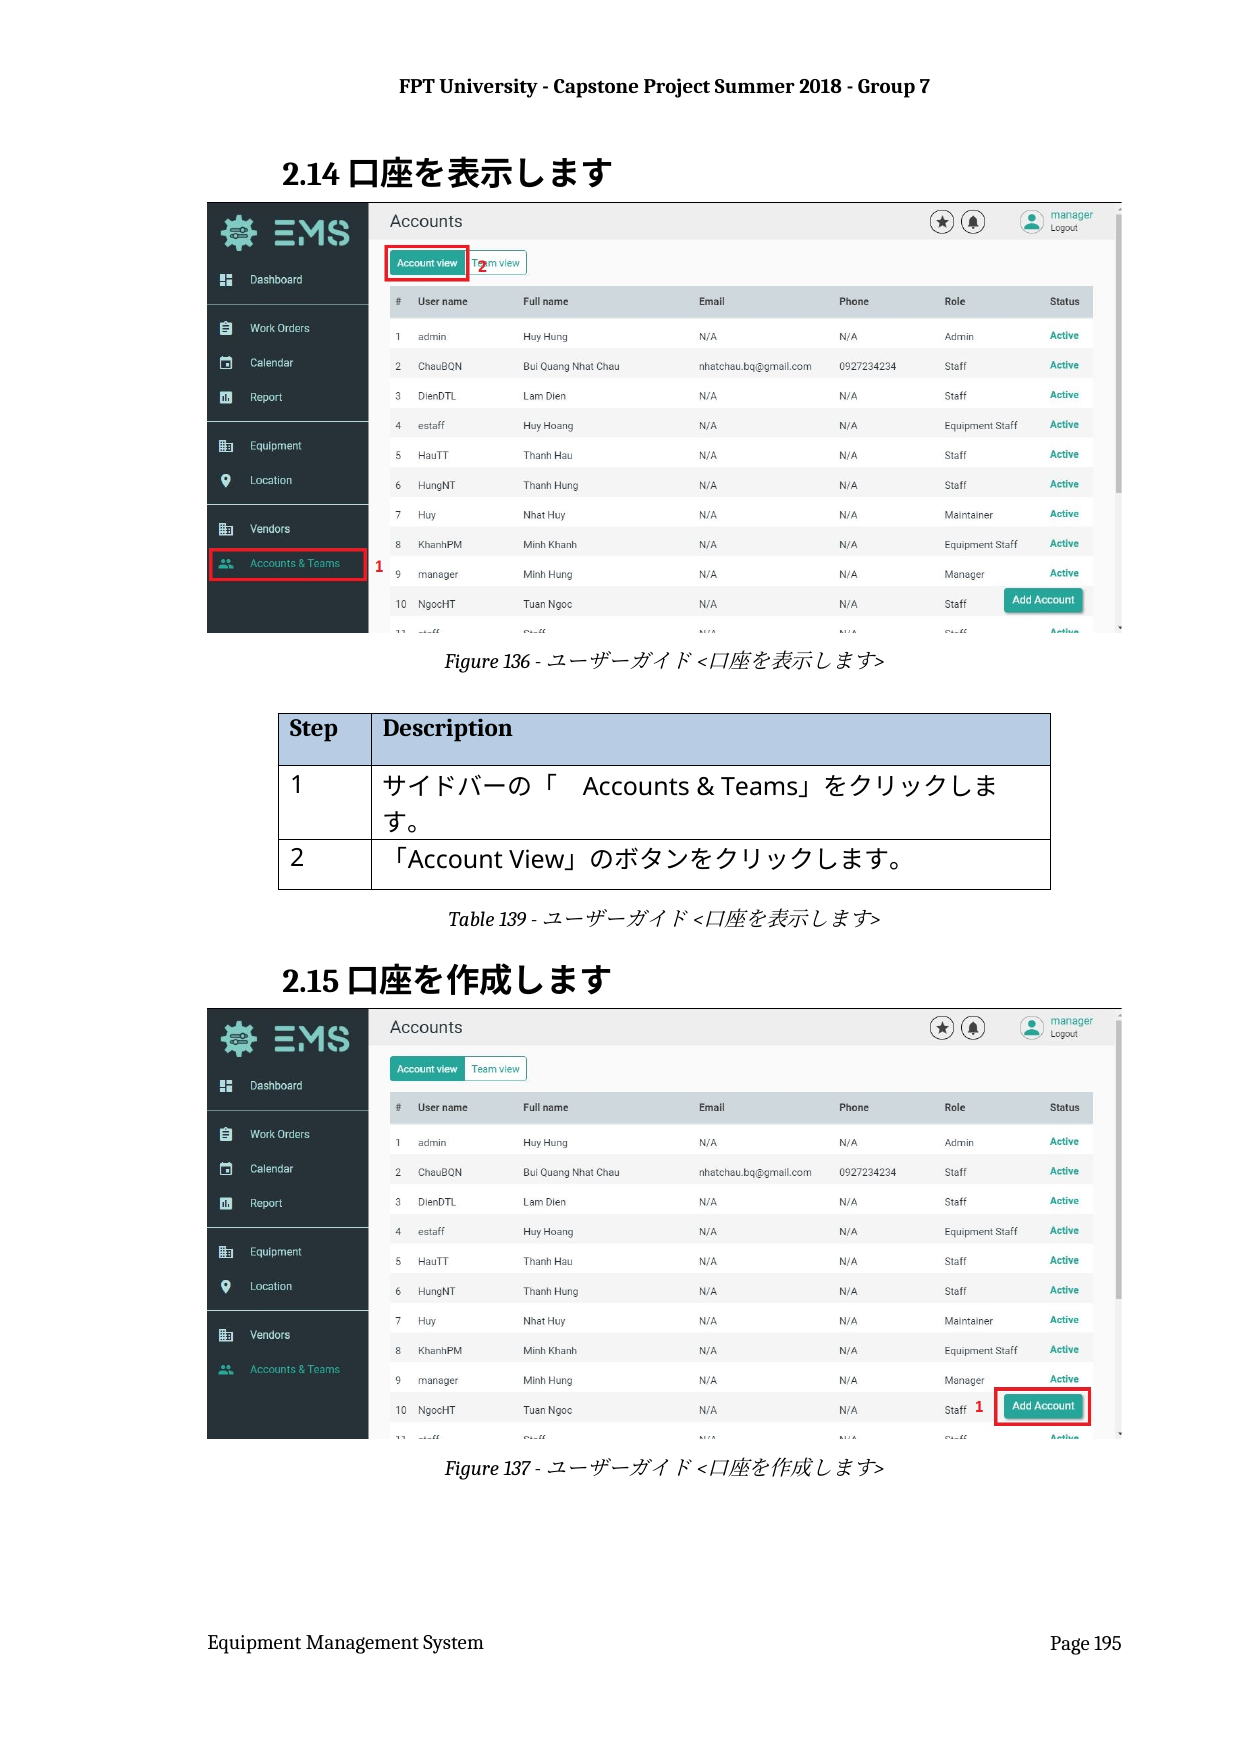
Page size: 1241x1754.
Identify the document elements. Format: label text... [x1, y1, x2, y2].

picture [207, 202, 1122, 633]
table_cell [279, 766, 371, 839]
text Figure 137 - ユーザーガイド <口座を作成します> [207, 1452, 1122, 1481]
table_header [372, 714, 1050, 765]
subtitle 2.15口座を作成します [207, 953, 1122, 1002]
text Table 139 - ユーザーガイド <口座を表示します> [207, 903, 1122, 933]
picture [207, 1008, 1122, 1439]
text Figure 136 - ユーザーガイド <口座を表示します> [207, 645, 1122, 675]
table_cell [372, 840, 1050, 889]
subtitle 2.14口座を表示します [207, 147, 1122, 195]
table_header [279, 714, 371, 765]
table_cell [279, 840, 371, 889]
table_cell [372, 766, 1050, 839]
